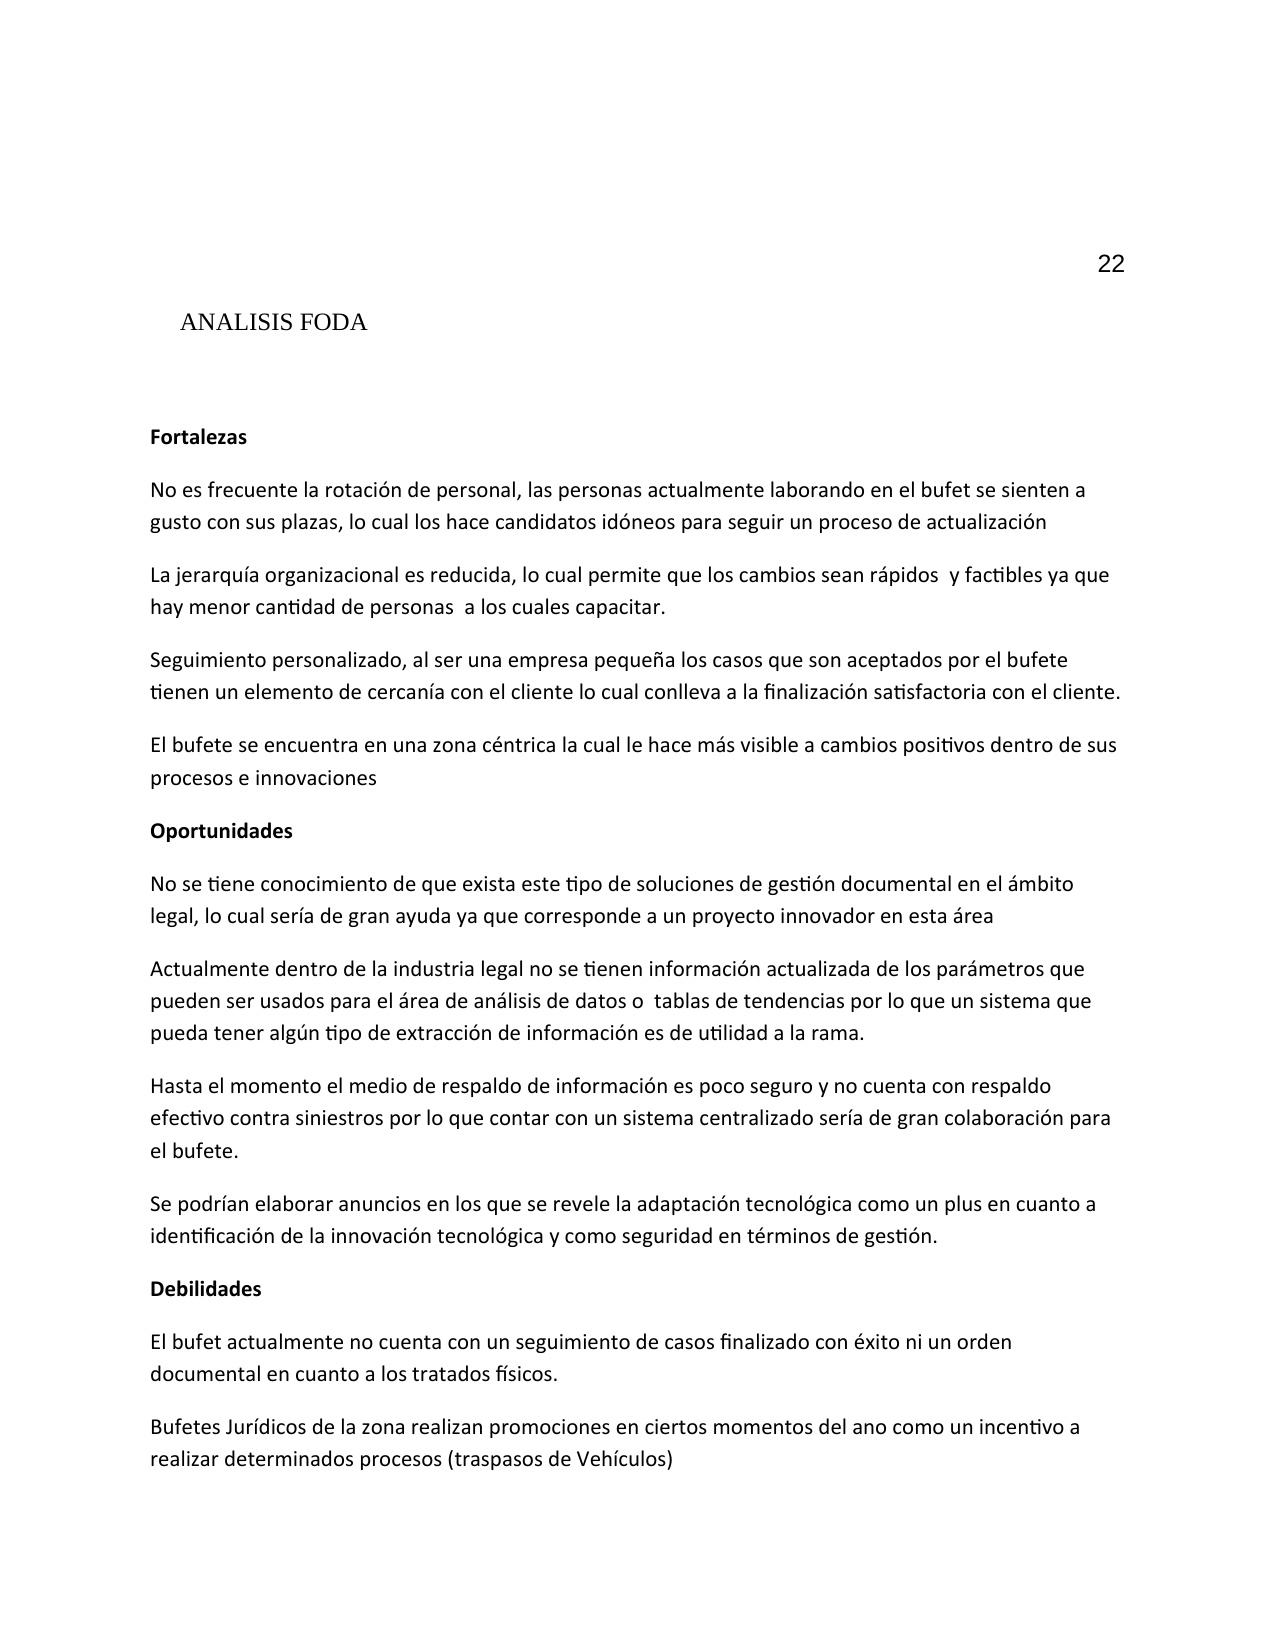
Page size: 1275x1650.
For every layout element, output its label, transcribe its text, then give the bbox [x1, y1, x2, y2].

text Actualmente dentro de la industria legal no se tienen información actualizada de los parámetros que pueden ser usados para el área de análisis de datos o tablas de tendencias por lo que un sistema que pueda tener algún tipo de extracción de información es de utilidad a la rama. [150, 954, 1125, 1046]
text No se tiene conocimiento de que exista este tipo de soluciones de gestión documental en el ámbito legal, lo cual sería de gran ayuda ya que corresponde a un proyecto innovador en esta área [150, 869, 1125, 929]
text La jerarquía organizacional es reducida, lo cual permite que los cambios sean rápidos y factibles ya que hay menor cantidad de personas a los cuales capacitar. [150, 560, 1125, 620]
text ANALISIS FODA [150, 307, 1125, 336]
text El bufete se encuentra en una zona céntrica la cual le hace más visible a cambios positivos dentro de sus procesos e innovaciones [150, 731, 1125, 791]
text El bufet actualmente no cuenta con un seguimiento de casos finalizado con éxito ni un orden documental en cuanto a los tratados físicos. [150, 1327, 1125, 1387]
text Oportunidades [150, 816, 1125, 844]
text Hasta el momento el medio de respaldo de información es poco seguro y no cuenta con respaldo efectivo contra siniestros por lo que contar con un sistema centralizado sería de gran colaboración para el bufete. [150, 1071, 1125, 1164]
text Debilidades [150, 1274, 1125, 1302]
text Bufetes Jurídicos de la zona realizan promociones en ciertos momentos del ano como un incentivo a realizar determinados procesos (traspasos de Vehículos) [150, 1412, 1125, 1472]
text Fortalezas [150, 422, 1125, 450]
text Se podrían elaborar anuncios en los que se revele la adaptación tecnológica como un plus en cuanto a identificación de la innovación tecnológica y como seguridad en términos de gestión. [150, 1189, 1125, 1249]
text Seguimiento personalizado, al ser una empresa pequeña los casos que son aceptados por el bufete tienen un elemento de cercanía con el cliente lo cual conlleva a la finalización satisfactoria con el cliente. [150, 645, 1125, 706]
text No es frecuente la rotación de personal, las personas actualmente laborando en el bufet se sienten a gusto con sus plazas, lo cual los hace candidatos idóneos para seguir un proceso de actualización [150, 475, 1125, 535]
